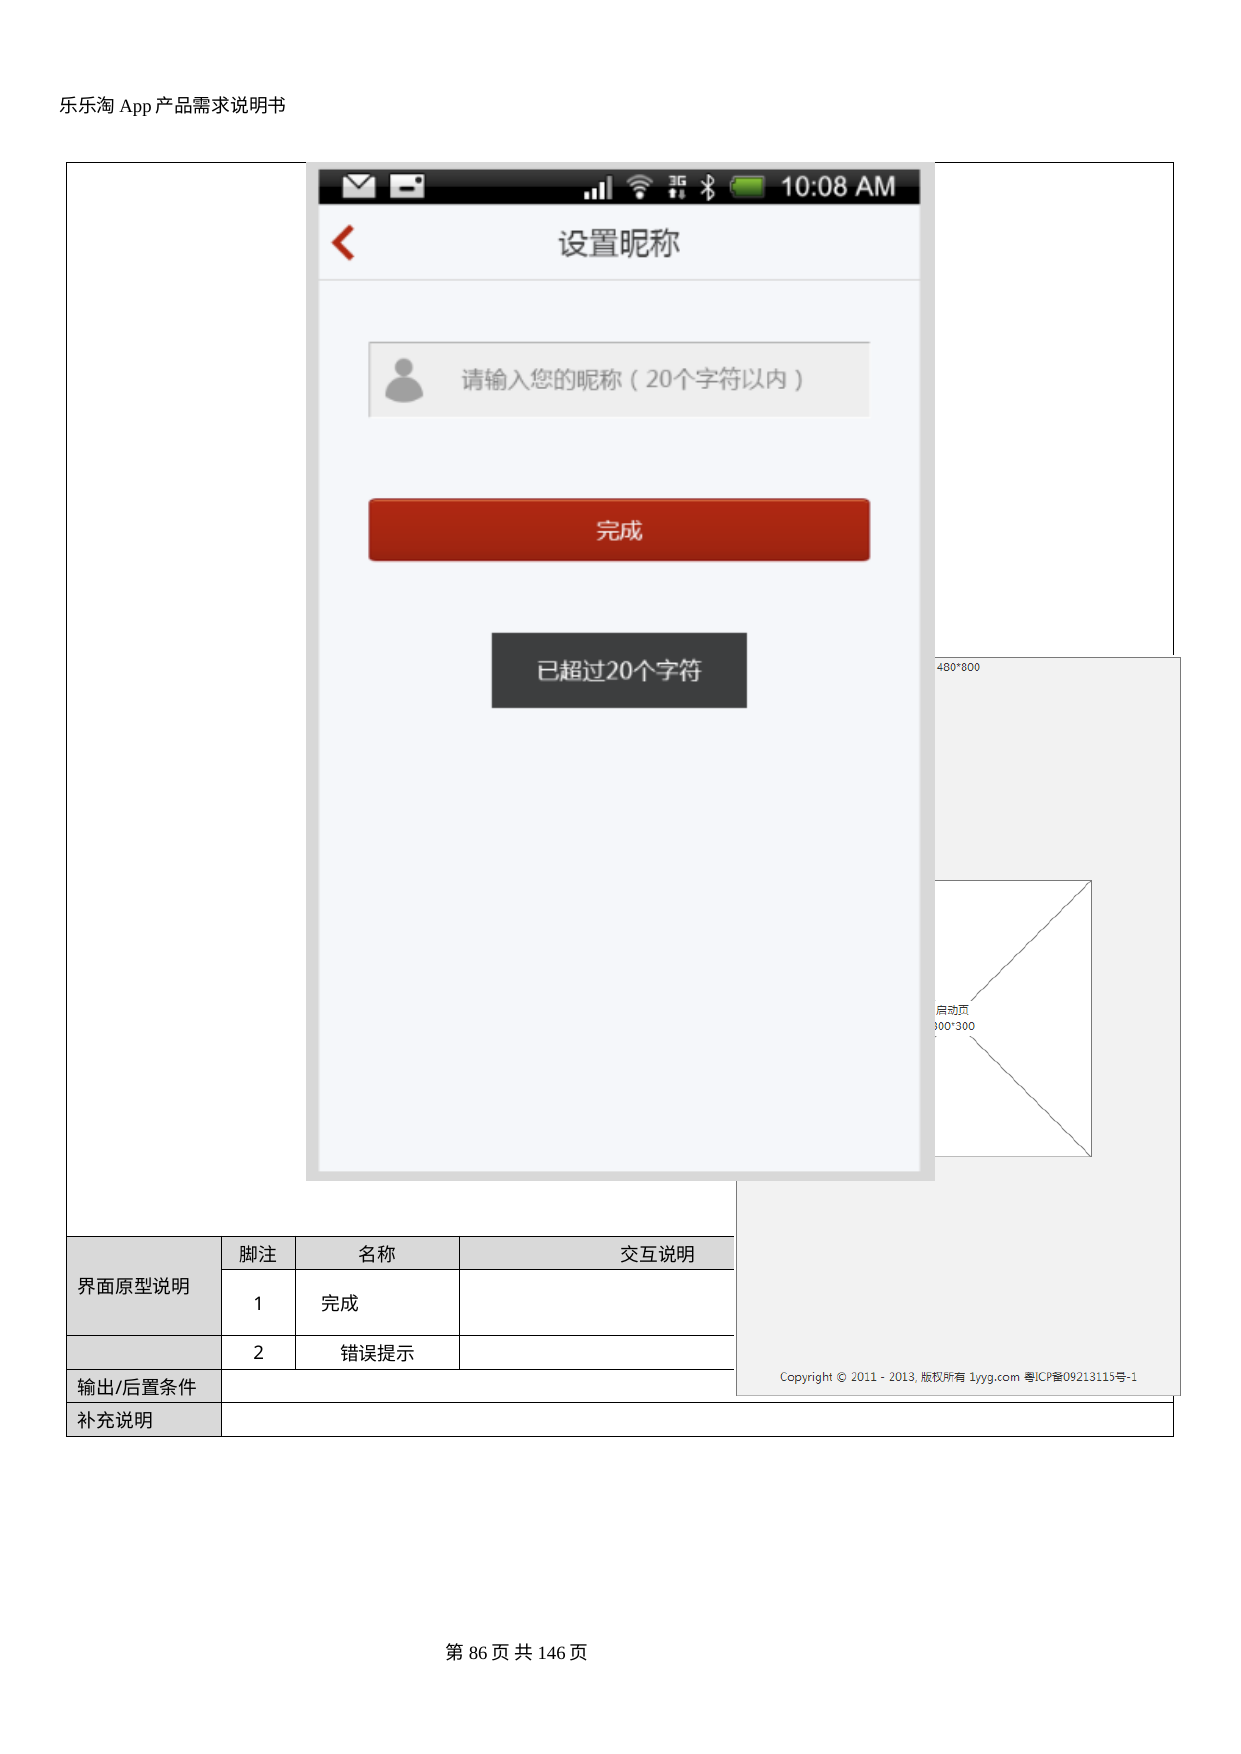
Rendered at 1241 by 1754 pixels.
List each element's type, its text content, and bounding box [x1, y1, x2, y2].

table_cell 完成 [296, 1270, 459, 1335]
table_cell 名称 [296, 1237, 459, 1269]
table_cell [222, 1370, 1173, 1402]
table_cell [67, 1336, 221, 1369]
table_cell 界面原型说明 [67, 1237, 221, 1335]
table_cell 错误提示 [296, 1336, 459, 1369]
table_cell 输出/后置条件 [67, 1370, 221, 1402]
table_cell [460, 1270, 734, 1335]
table_cell [222, 1403, 1173, 1436]
table_cell [935, 163, 1173, 655]
table_cell 2 [222, 1336, 295, 1369]
table_cell [67, 163, 734, 1236]
table_cell [460, 1336, 734, 1369]
picture [306, 162, 1183, 1396]
table_cell 1 [222, 1270, 295, 1335]
table_cell 脚注 [222, 1237, 295, 1269]
table_cell 交互说明 [460, 1237, 734, 1269]
table_cell 补充说明 [67, 1403, 221, 1436]
